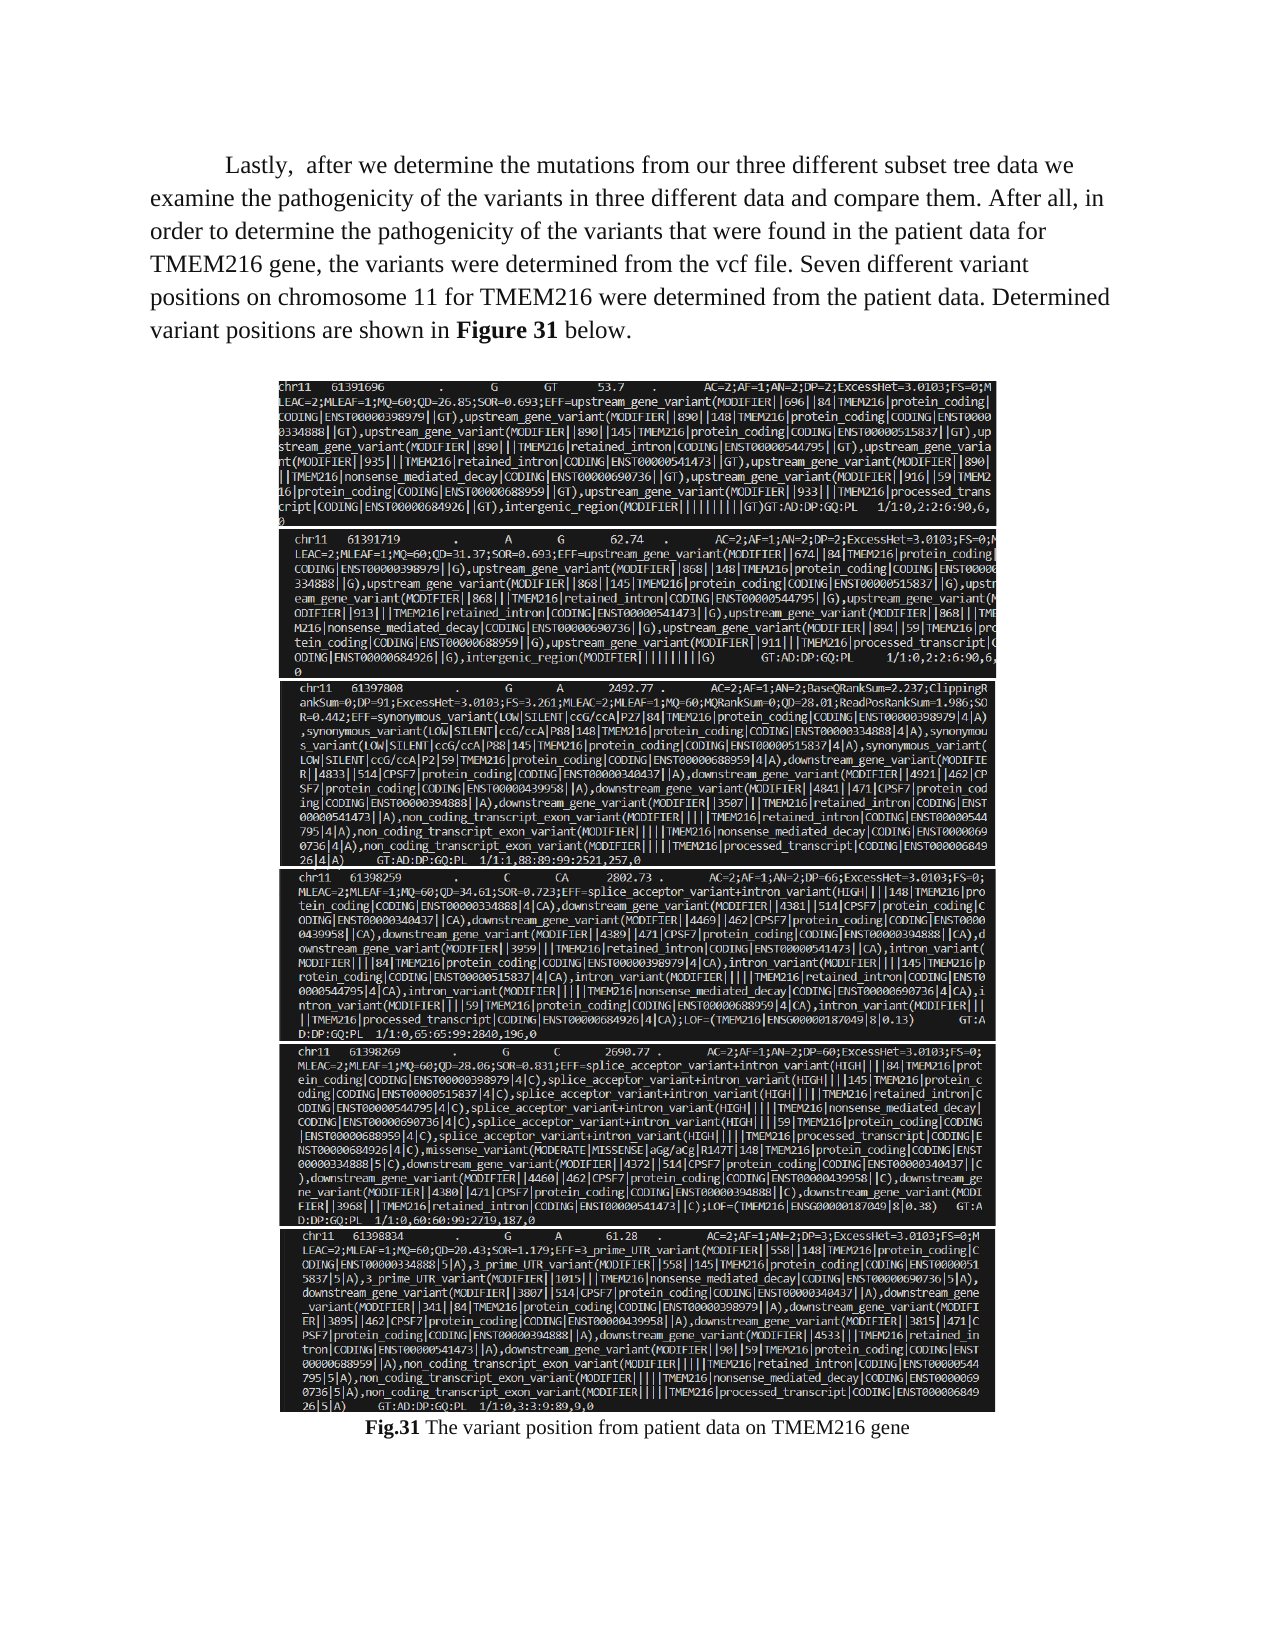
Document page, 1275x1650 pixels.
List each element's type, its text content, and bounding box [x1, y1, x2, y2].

picture [278, 529, 997, 678]
text Fig.31 The variant position from patient data on TMEM216 gene [150, 1415, 1125, 1439]
picture [279, 1044, 996, 1226]
picture [280, 681, 996, 866]
picture [278, 381, 997, 526]
text Lastly, after we determine the mutations from our three different subset tree data we examine the pathogenicity of the variants in three different data and compare them. After all, in order to determine the pathogenicity of the variants that were found in the patient data for TMEM216 gene, the variants were determined from the vcf file. Seven different variant positions on chromosome 11 for TMEM216 were determined from the patient data. Determined variant positions are shown in Figure 31 below. [150, 150, 1125, 344]
picture [280, 1229, 996, 1412]
picture [279, 869, 996, 1041]
